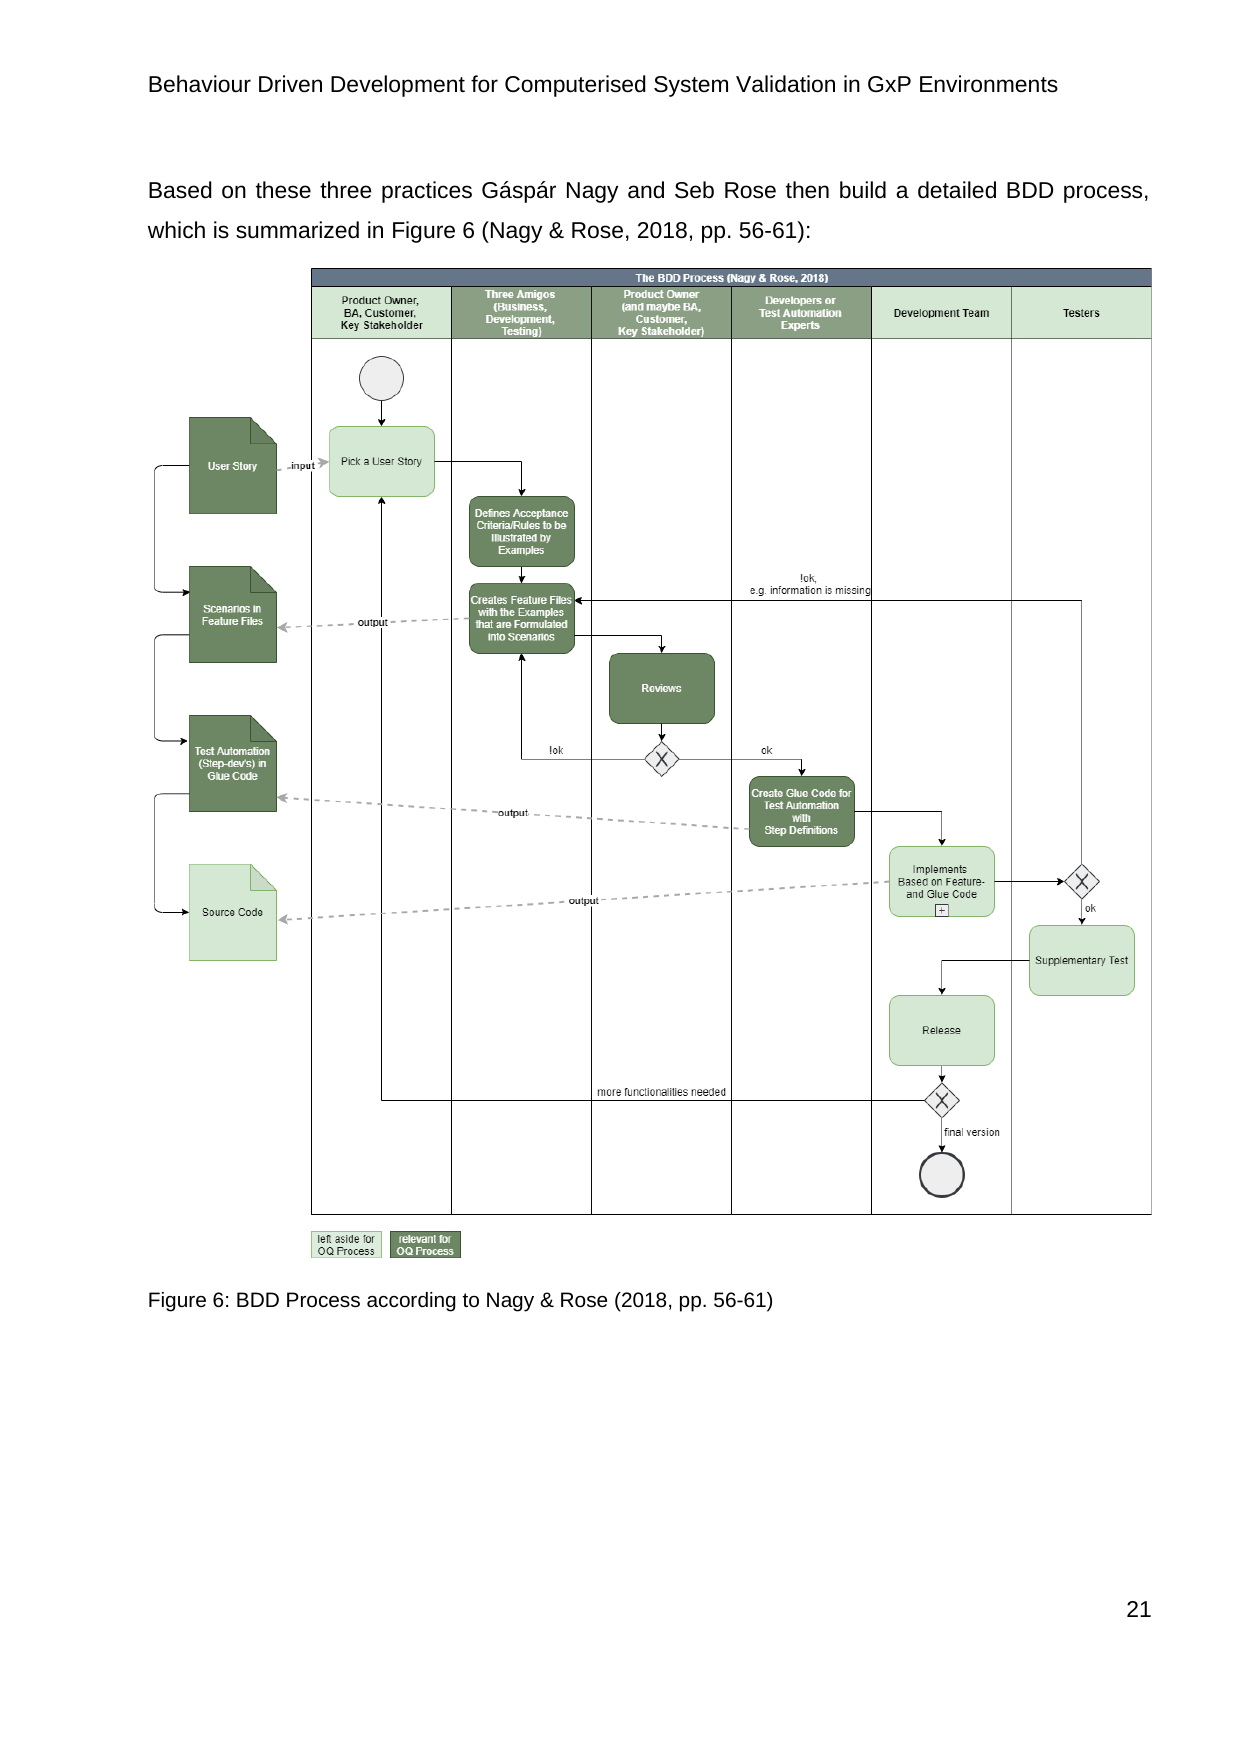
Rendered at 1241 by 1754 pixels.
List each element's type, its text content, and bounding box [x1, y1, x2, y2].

text Figure 6: BDD Process according to Nagy & Rose (2018, pp. 56-61) [148, 1284, 1152, 1313]
picture [147, 268, 1152, 1258]
text Based on these three practices Gáspár Nagy and Seb Rose then build a detailed BDD process, which is summarized in Figure 6 (Nagy & Rose, 2018, pp. 56-61): [148, 177, 1152, 243]
